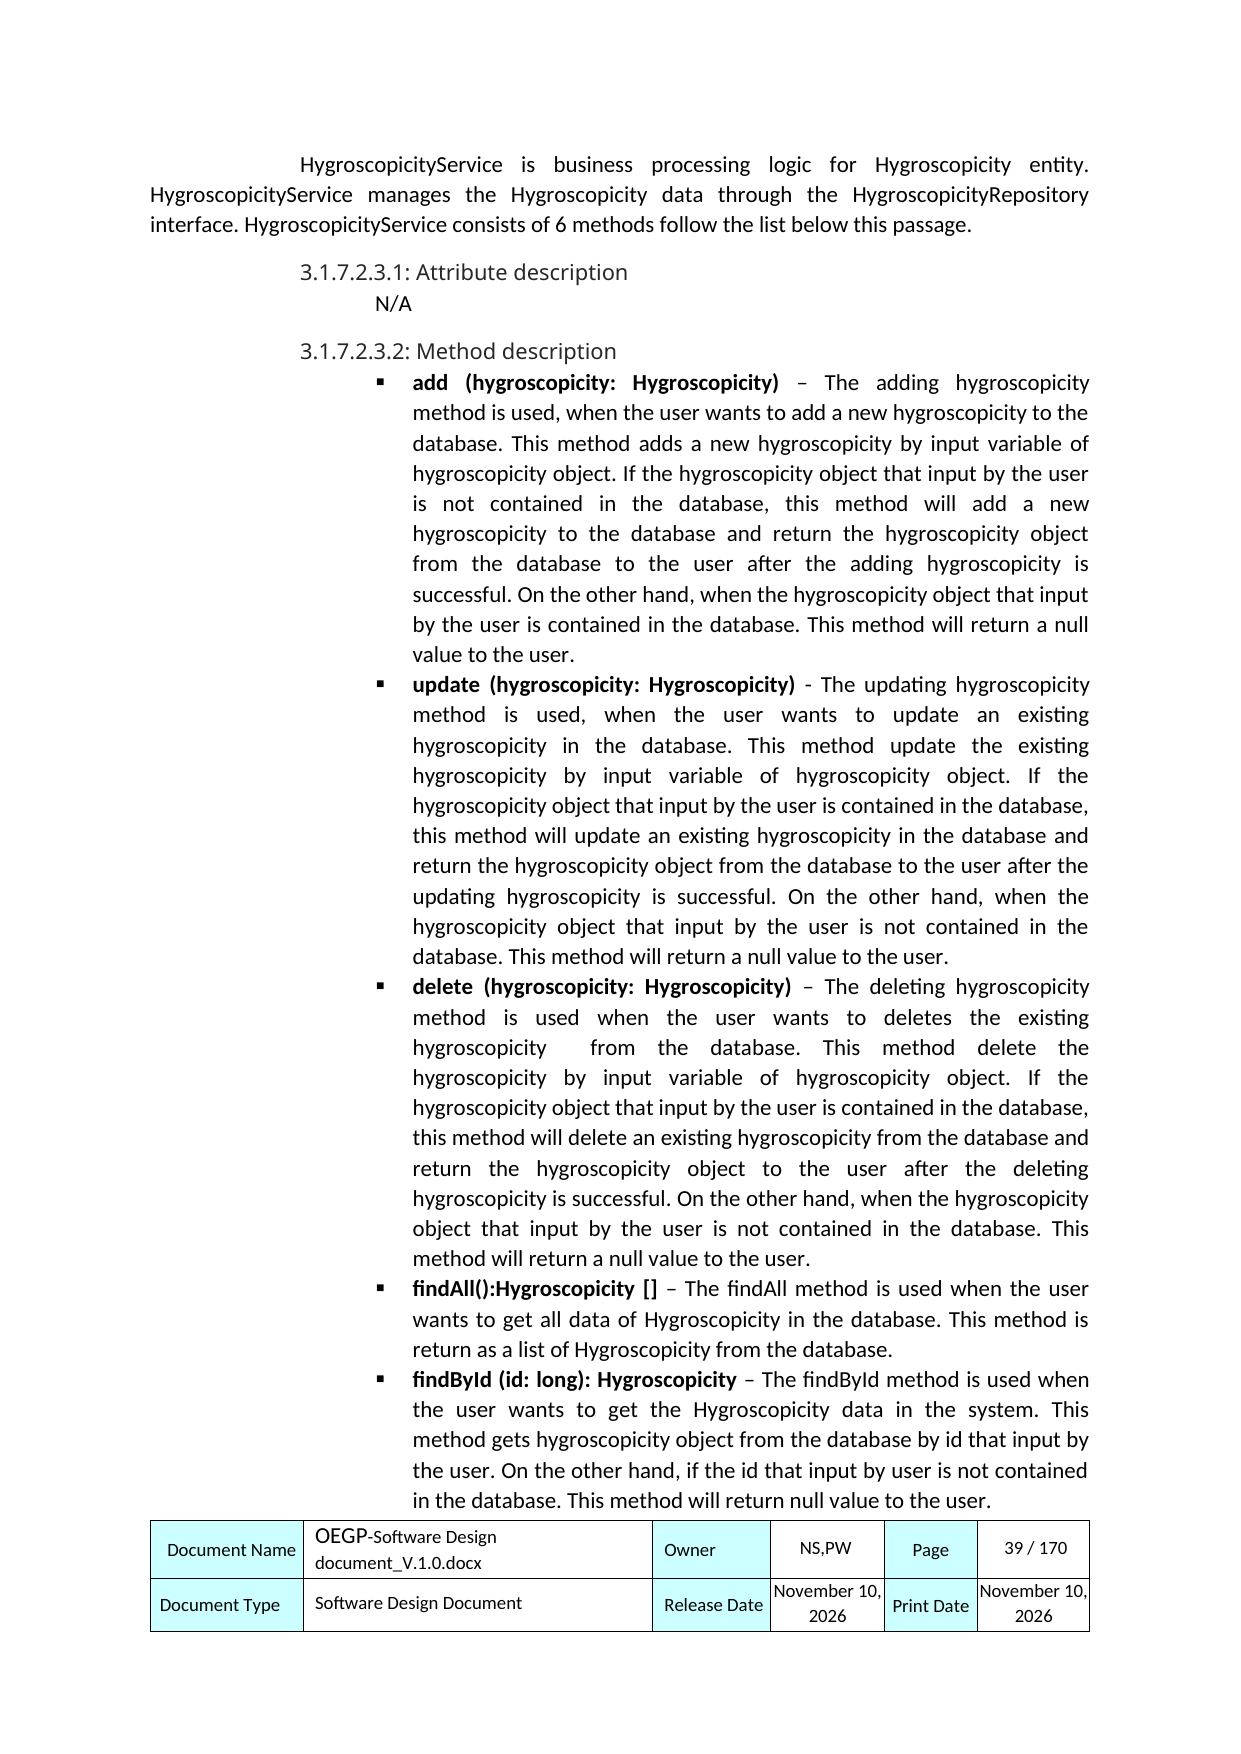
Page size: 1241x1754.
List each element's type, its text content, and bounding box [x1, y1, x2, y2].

text N/A [150, 289, 1090, 317]
list delete (hygroscopicity: Hygroscopicity) – The deleting hygroscopicity method is used when the user wants to deletes the existing hygroscopicity from the database. This method delete the hygroscopicity by input variable of hygroscopicity object. If the hygroscopicity object that input by the user is contained in the database, this method will delete an existing hygroscopicity from the database and return the hygroscopicity object to the user after the deleting hygroscopicity is successful. On the other hand, when the hygroscopicity object that input by the user is not contained in the database. This method will return a null value to the user. [375, 972, 1090, 1272]
list findAll():Hygroscopicity [] – The findAll method is used when the user wants to get all data of Hygroscopicity in the database. This method is return as a list of Hygroscopicity from the database. [375, 1274, 1090, 1363]
subtitle 3.1.7.2.3.1: Attribute description [225, 257, 1090, 287]
text HygroscopicityService is business processing logic for Hygroscopicity entity. HygroscopicityService manages the Hygroscopicity data through the HygroscopicityRepository interface. HygroscopicityService consists of 6 methods follow the list below this passage. [150, 150, 1090, 238]
list update (hygroscopicity: Hygroscopicity) - The updating hygroscopicity method is used, when the user wants to update an existing hygroscopicity in the database. This method update the existing hygroscopicity by input variable of hygroscopicity object. If the hygroscopicity object that input by the user is contained in the database, this method will update an existing hygroscopicity in the database and return the hygroscopicity object from the database to the user after the updating hygroscopicity is successful. On the other hand, when the hygroscopicity object that input by the user is not contained in the database. This method will return a null value to the user. [375, 670, 1090, 970]
subtitle 3.1.7.2.3.2: Method description [262, 336, 1090, 366]
list findById (id: long): Hygroscopicity – The findById method is used when the user wants to get the Hygroscopicity data in the system. This method gets hygroscopicity object from the database by id that input by the user. On the other hand, if the id that input by user is not contained in the database. This method will return null value to the user. [375, 1365, 1090, 1514]
list add (hygroscopicity: Hygroscopicity) – The adding hygroscopicity method is used, when the user wants to add a new hygroscopicity to the database. This method adds a new hygroscopicity by input variable of hygroscopicity object. If the hygroscopicity object that input by the user is not contained in the database, this method will add a new hygroscopicity to the database and return the hygroscopicity object from the database to the user after the adding hygroscopicity is successful. On the other hand, when the hygroscopicity object that input by the user is contained in the database. This method will return a null value to the user. [375, 368, 1090, 668]
